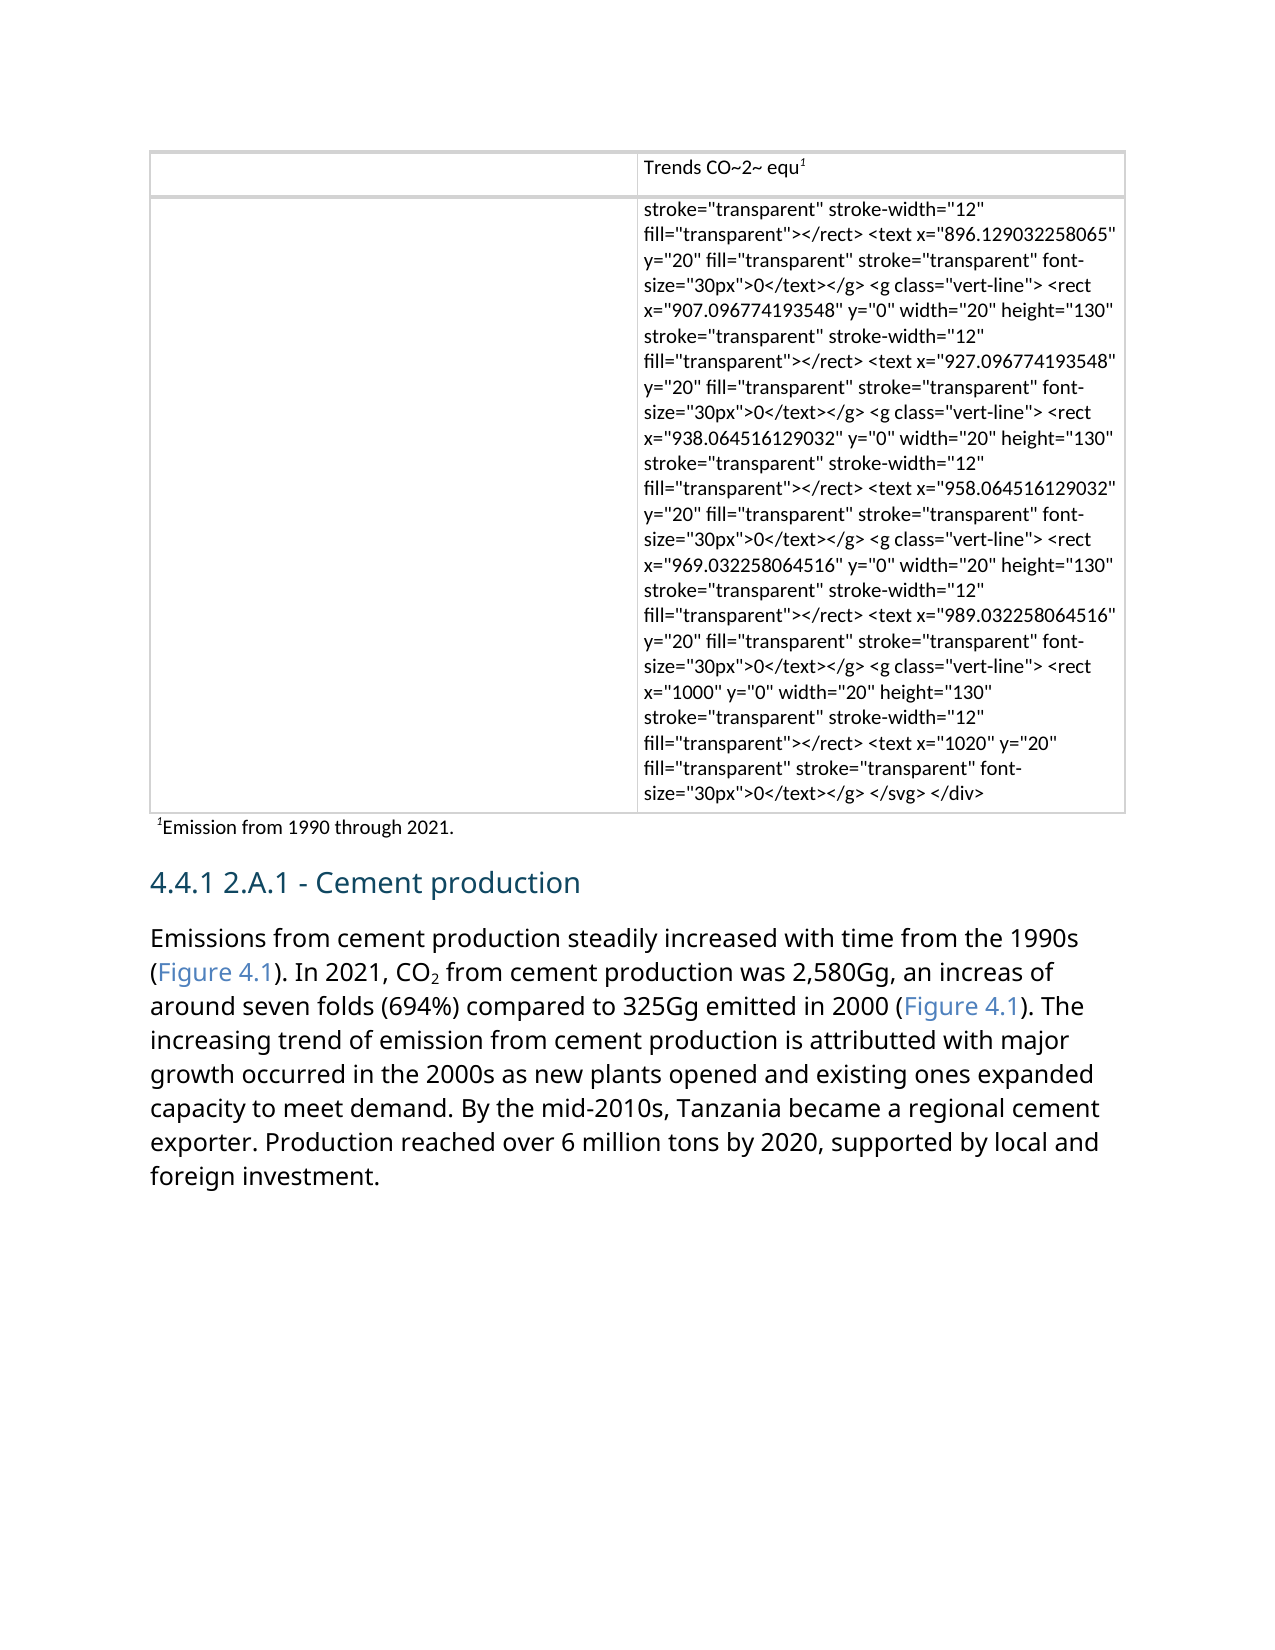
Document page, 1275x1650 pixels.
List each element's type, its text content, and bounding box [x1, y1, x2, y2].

text Emissions from cement production steadily increased with time from the 1990s (Figure 4.1). In 2021, CO2 from cement production was 2,580Gg, an increas of around seven folds (694%) compared to 325Gg emitted in 2000 (Figure 4.1). The increasing trend of emission from cement production is attributted with major growth occurred in the 2000s as new plants opened and existing ones expanded capacity to meet demand. By the mid-2010s, Tanzania became a regional cement exporter. Production reached over 6 million tons by 2020, supported by local and foreign investment. [150, 921, 1125, 1193]
subtitle 4.4.1 2.A.1 - Cement production [150, 862, 1125, 902]
